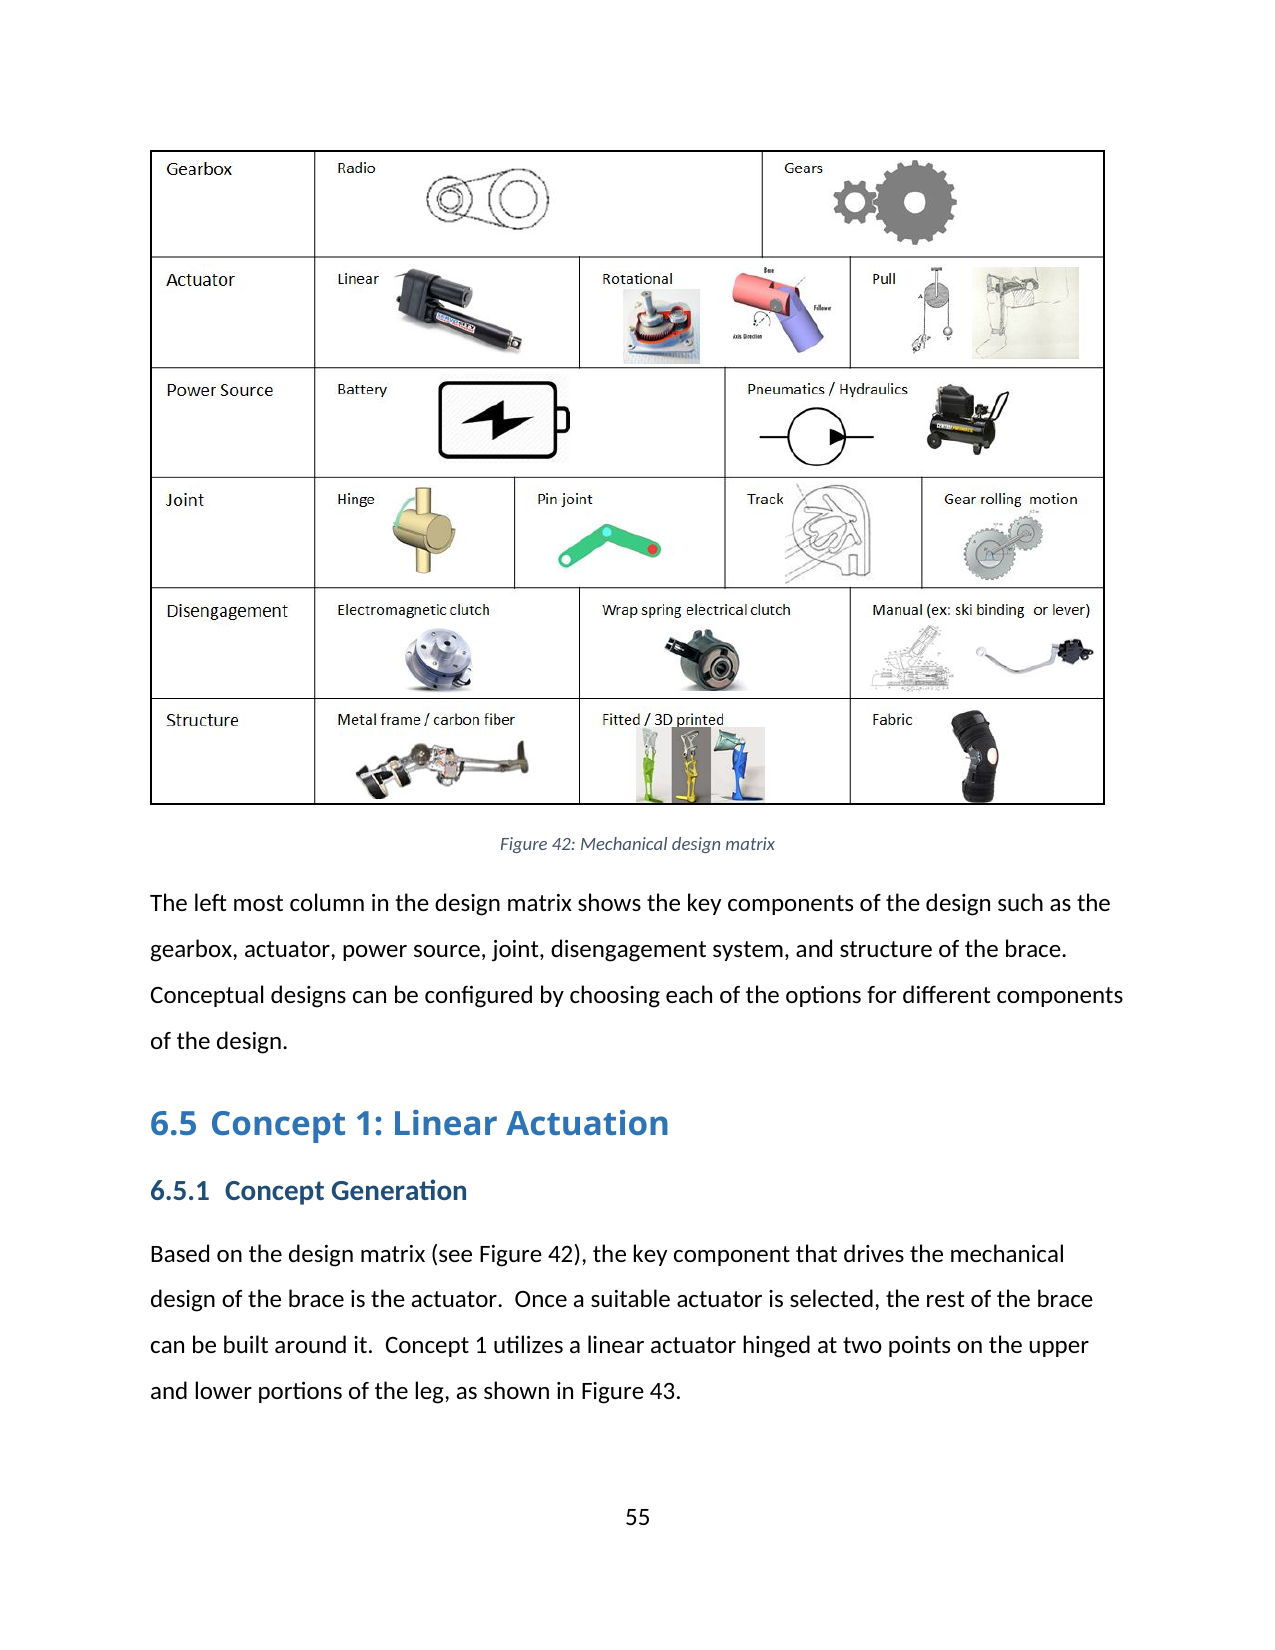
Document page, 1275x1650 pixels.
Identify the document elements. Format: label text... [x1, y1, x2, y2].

subtitle Concept 1: Linear Actuation [150, 1100, 1125, 1145]
subtitle Concept Generation [150, 1172, 1125, 1208]
text Based on the design matrix (see Figure 42), the key component that drives the mechanical design of the brace is the actuator. Once a suitable actuator is selected, the rest of the brace can be built around it. Concept 1 utilizes a linear actuator hinged at two points on the upper and lower portions of the leg, as shown in Figure 43. [150, 1238, 1125, 1406]
text The left most column in the design matrix shows the key components of the design such as the gearbox, actuator, power source, joint, disengagement system, and structure of the brace. Conceptual designs can be configured by choosing each of the options for different components of the design. [150, 888, 1125, 1055]
picture [152, 152, 1103, 803]
